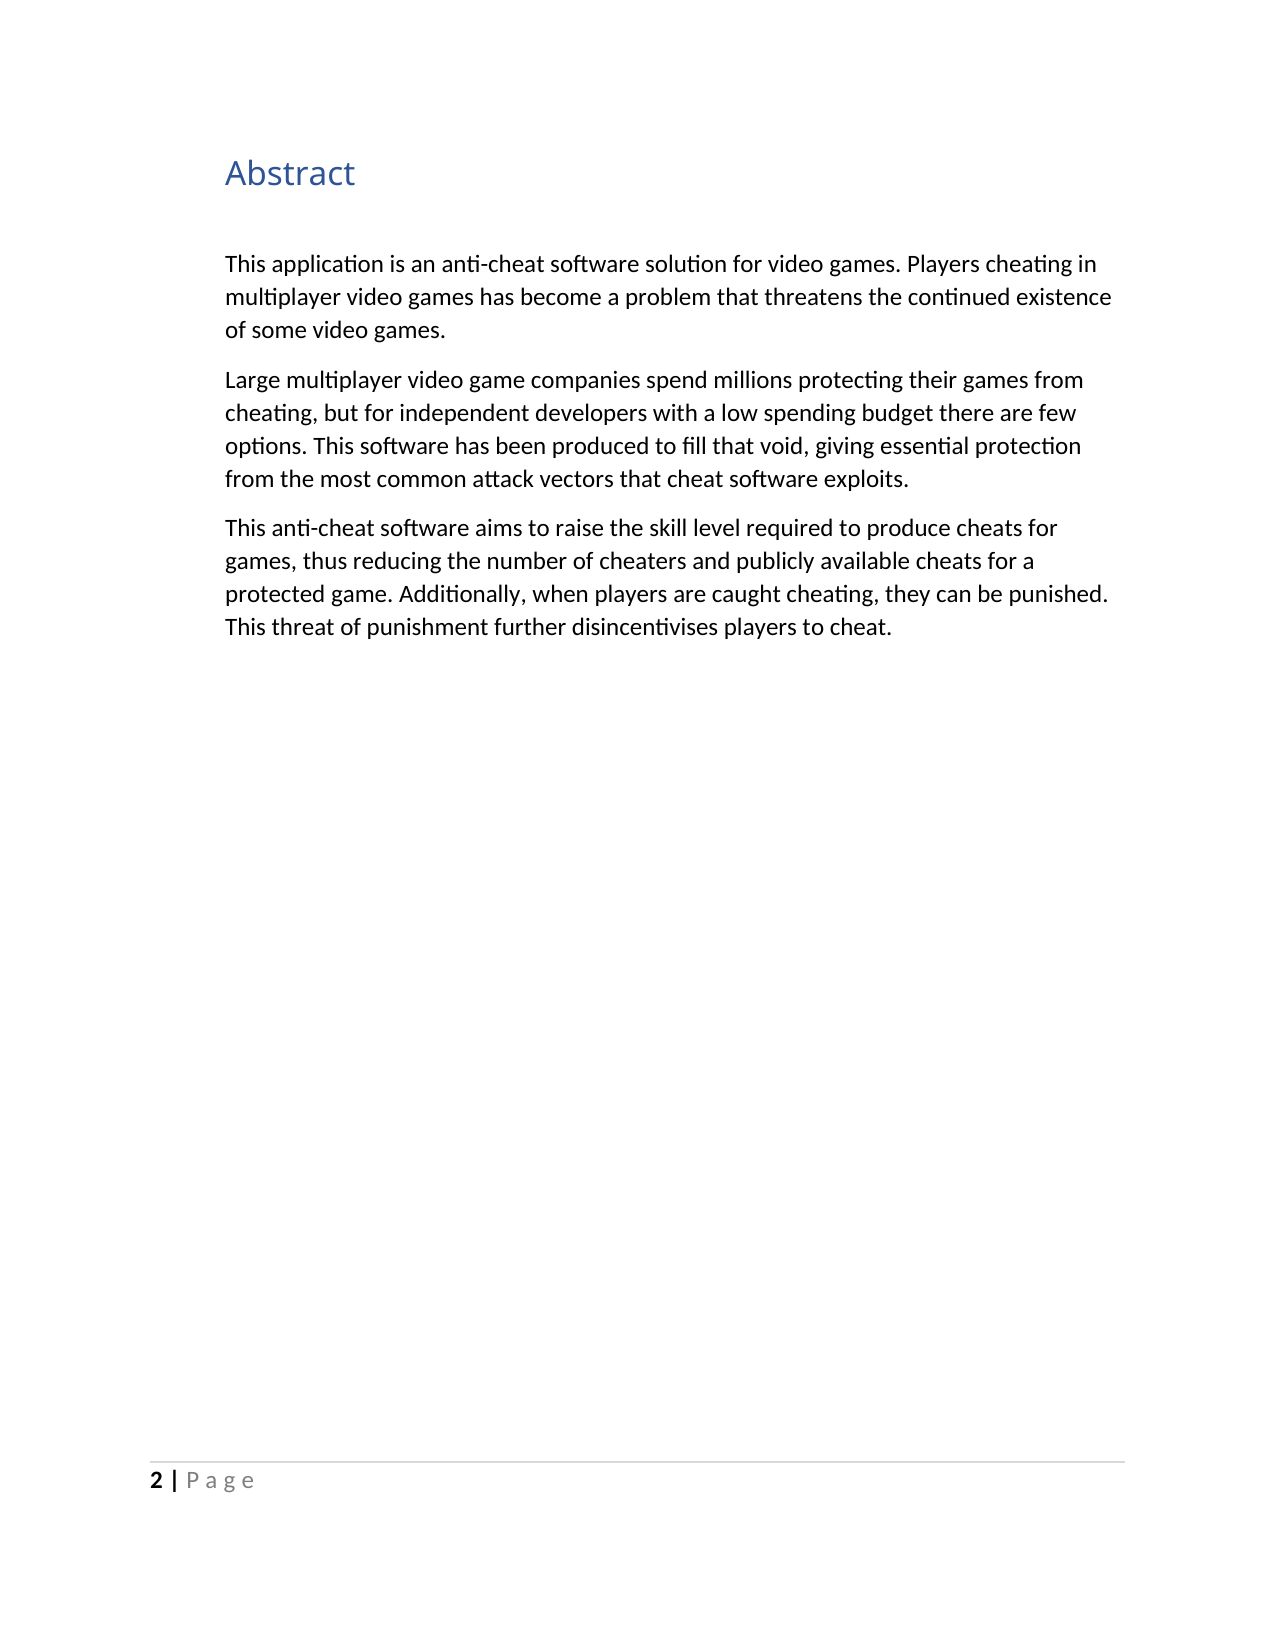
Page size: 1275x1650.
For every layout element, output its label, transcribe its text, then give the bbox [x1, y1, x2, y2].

subtitle Abstract [150, 150, 1125, 195]
text This anti-cheat software aims to raise the skill level required to produce cheats for games, thus reducing the number of cheaters and publicly available cheats for a protected game. Additionally, when players are caught cheating, they can be punished. This threat of punishment further disincentivises players to cheat. [225, 512, 1125, 642]
text Large multiplayer video game companies spend millions protecting their games from cheating, but for independent developers with a low spending budget there are few options. This software has been produced to fill that void, giving essential protection from the most common attack vectors that cheat software exploits. [225, 364, 1125, 493]
text This application is an anti-cheat software solution for video games. Players cheating in multiplayer video games has become a problem that threatens the continued existence of some video games. [225, 248, 1125, 345]
